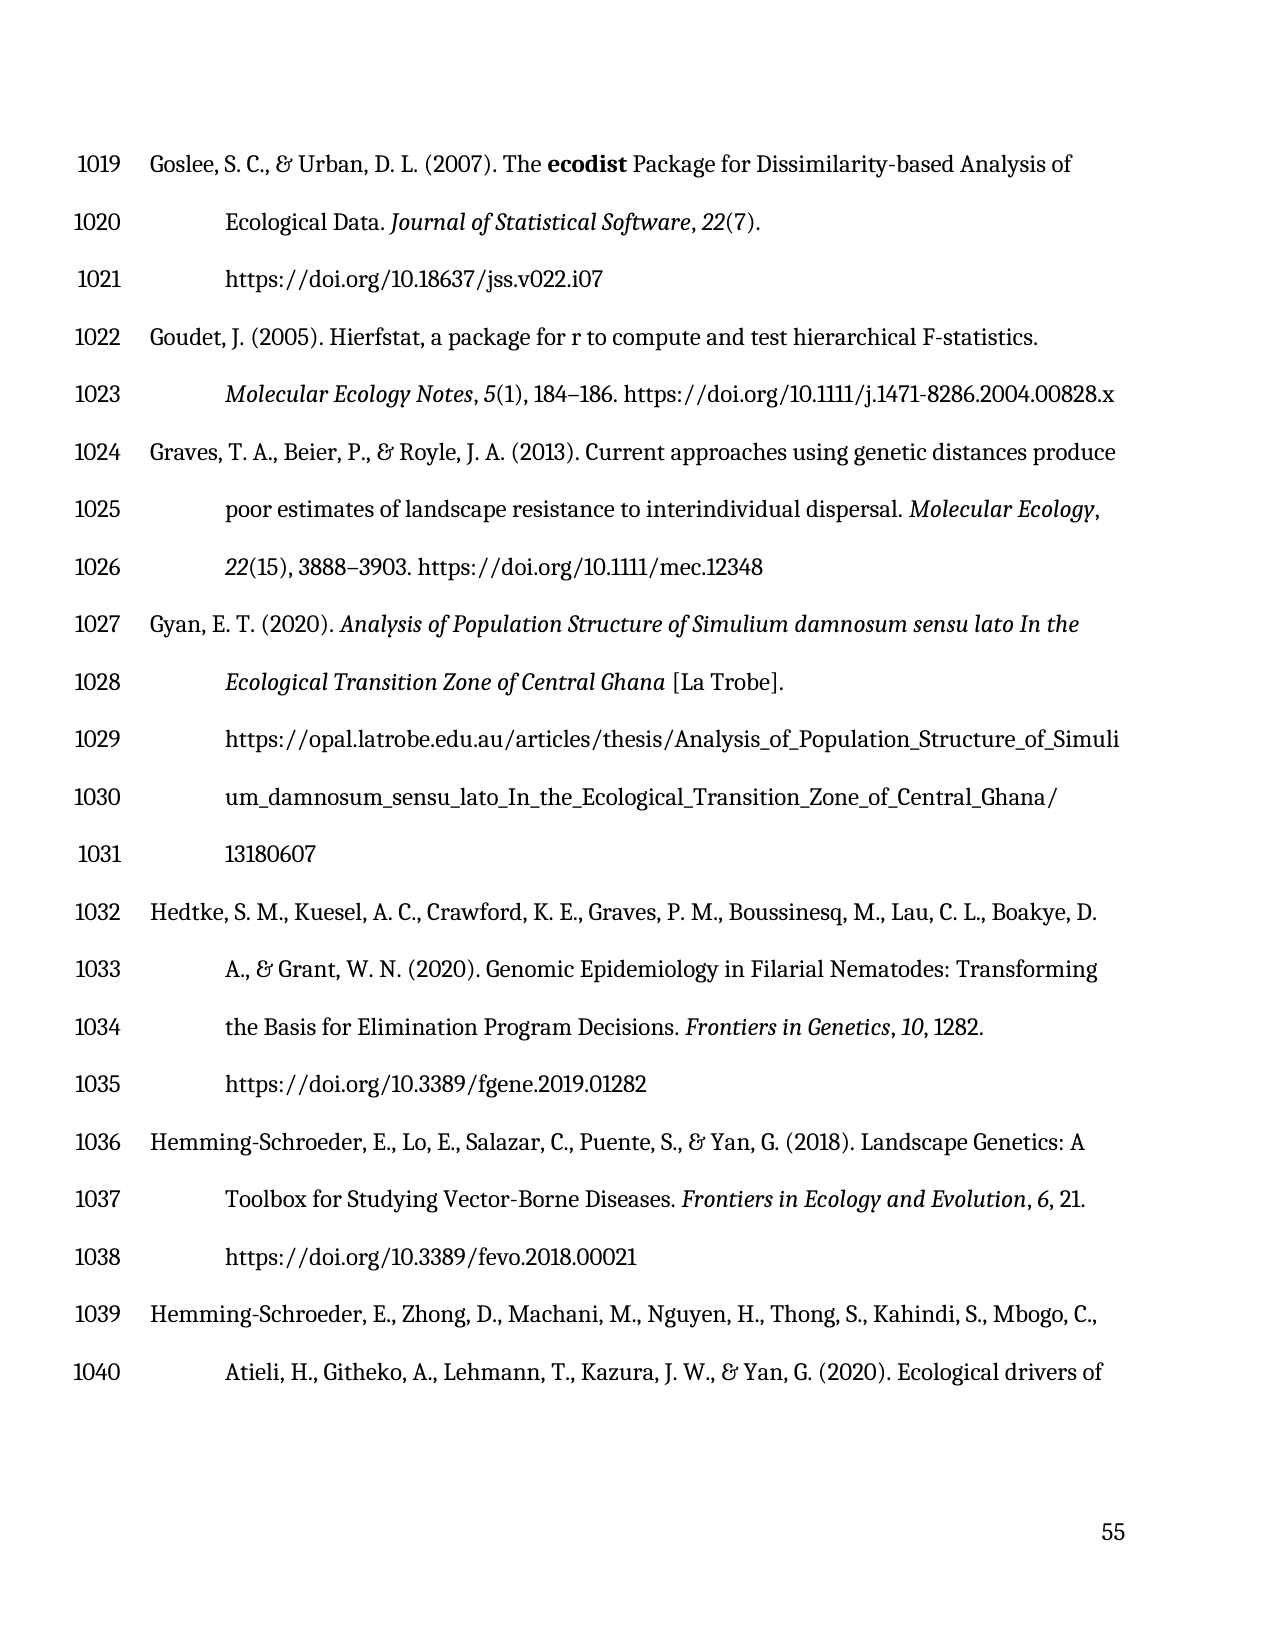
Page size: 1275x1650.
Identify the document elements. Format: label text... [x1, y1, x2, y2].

text Goudet, J. (2005). Hierfstat, a package for r to compute and test hierarchical F-statistics. Molecular Ecology Notes, 5(1), 184–186. https://doi.org/10.1111/j.1471-8286.2004.00828.x [150, 322, 1125, 409]
text Hedtke, S. M., Kuesel, A. C., Crawford, K. E., Graves, P. M., Boussinesq, M., Lau, C. L., Boakye, D. A., & Grant, W. N. (2020). Genomic Epidemiology in Filarial Nematodes: Transforming the Basis for Elimination Program Decisions. Frontiers in Genetics, 10, 1282. https://doi.org/10.3389/fgene.2019.01282 [150, 897, 1125, 1099]
text Hemming-Schroeder, E., Lo, E., Salazar, C., Puente, S., & Yan, G. (2018). Landscape Genetics: A Toolbox for Studying Vector-Borne Diseases. Frontiers in Ecology and Evolution, 6, 21. https://doi.org/10.3389/fevo.2018.00021 [150, 1127, 1125, 1271]
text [150, 1300, 1125, 1386]
text Goslee, S. C., & Urban, D. L. (2007). The ecodist Package for Dissimilarity-based Analysis of Ecological Data. Journal of Statistical Software, 22(7). https://doi.org/10.18637/jss.v022.i07 [150, 150, 1125, 294]
text Gyan, E. T. (2020). Analysis of Population Structure of Simulium damnosum sensu lato In the Ecological Transition Zone of Central Ghana [La Trobe]. https://opal.latrobe.edu.au/articles/thesis/Analysis_of_Population_Structure_of_Simulium_damnosum_sensu_lato_In_the_Ecological_Transition_Zone_of_Central_Ghana/13180607 [150, 610, 1125, 869]
text Graves, T. A., Beier, P., & Royle, J. A. (2013). Current approaches using genetic distances produce poor estimates of landscape resistance to interindividual dispersal. Molecular Ecology, 22(15), 3888–3903. https://doi.org/10.1111/mec.12348 [150, 437, 1125, 581]
